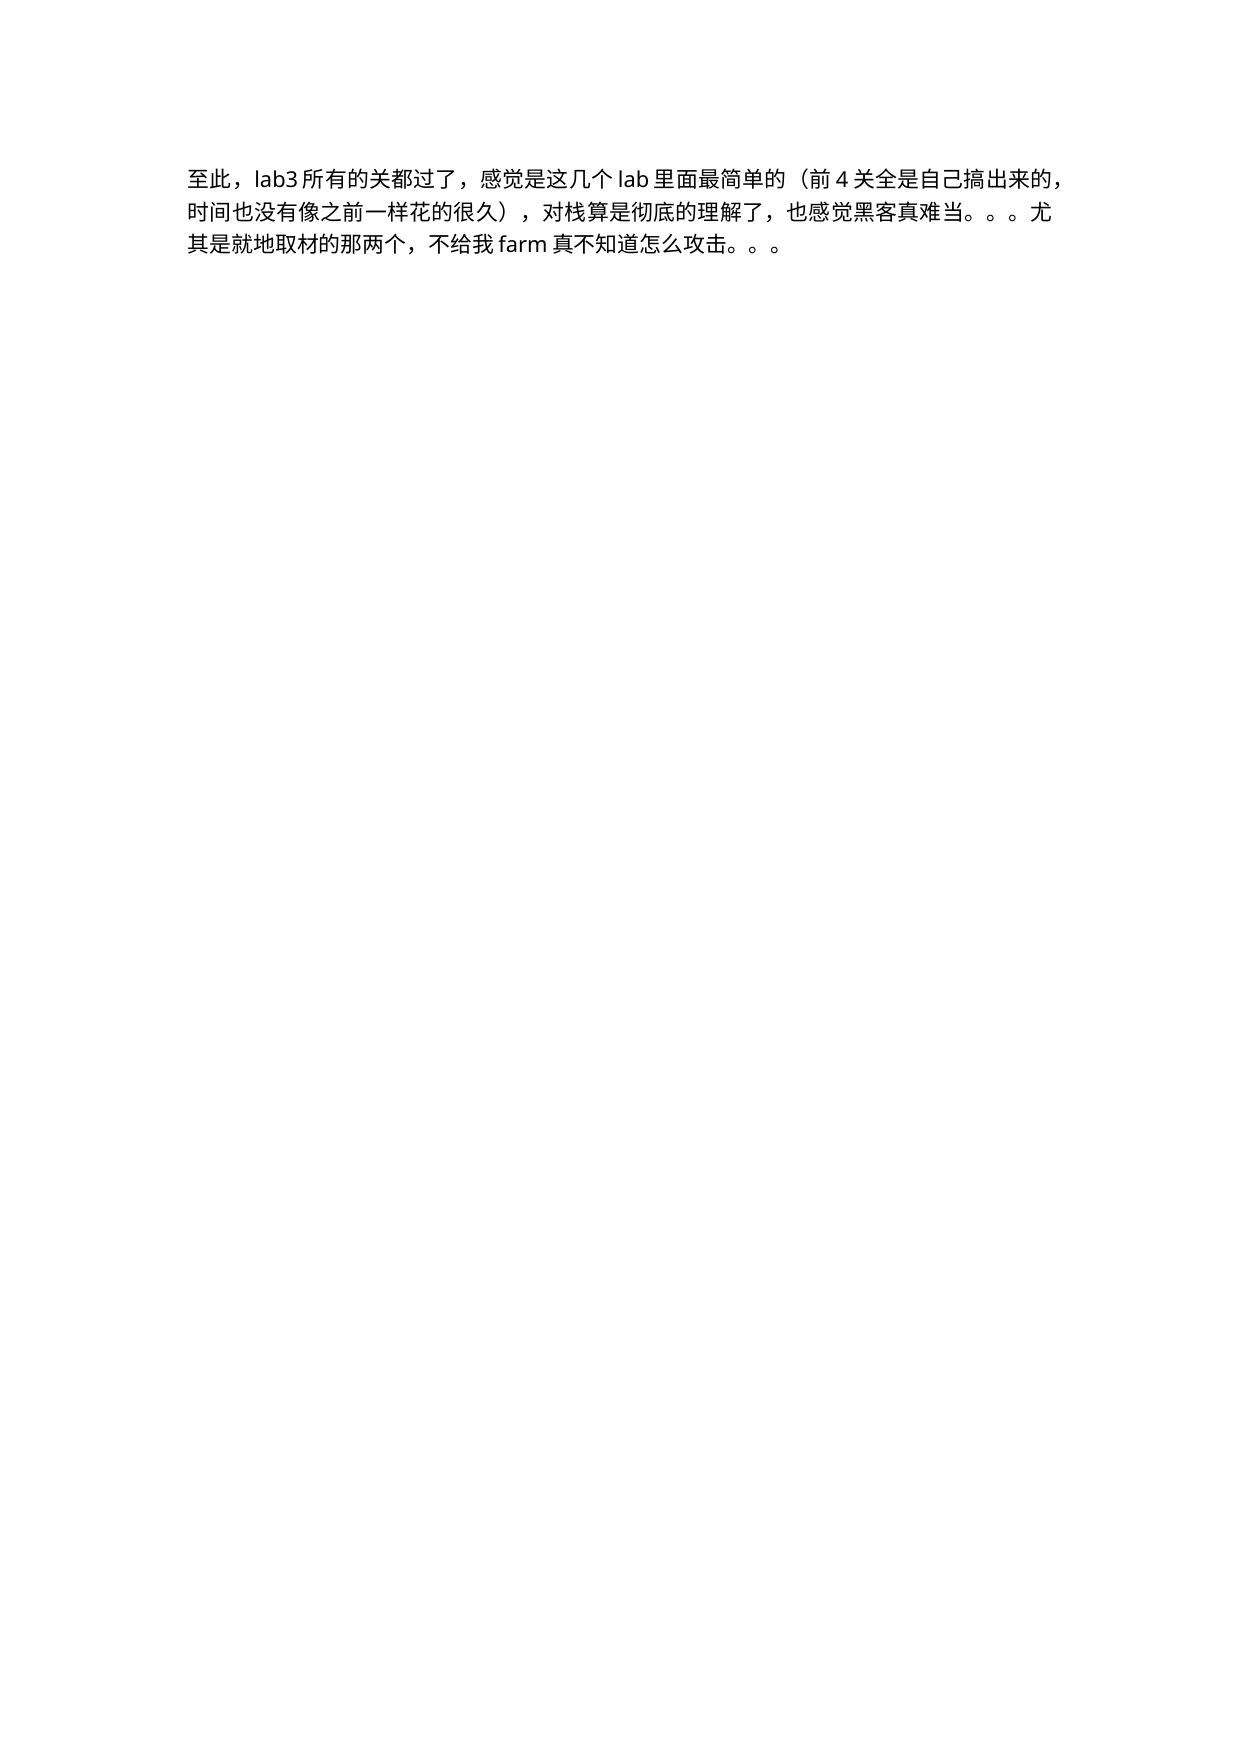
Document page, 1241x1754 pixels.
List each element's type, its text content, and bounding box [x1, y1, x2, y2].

text 至此，lab3所有的关都过了，感觉是这几个lab里面最简单的（前4关全是自己搞出来的，时间也没有像之前一样花的很久），对栈算是彻底的理解了，也感觉黑客真难当。。。尤其是就地取材的那两个，不给我farm真不知道怎么攻击。。。 [187, 162, 1053, 259]
